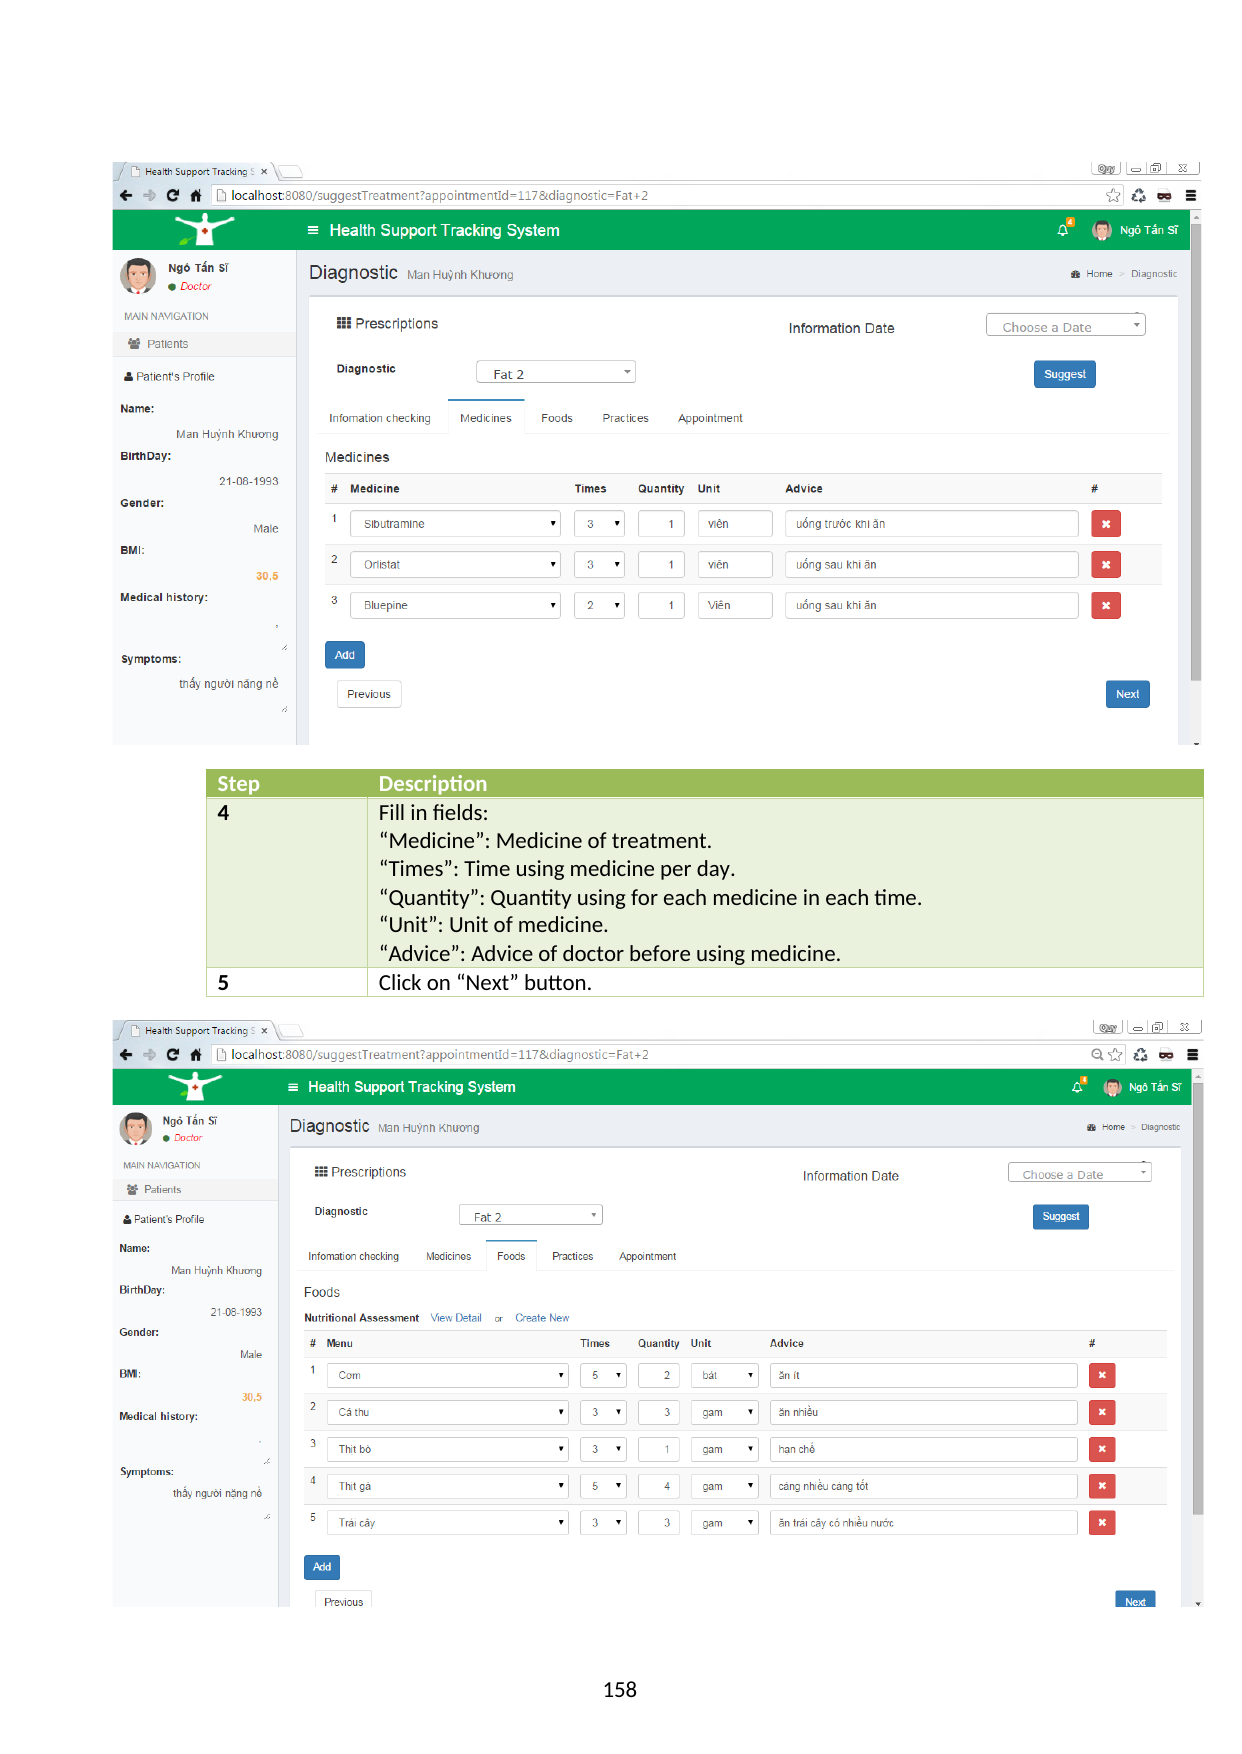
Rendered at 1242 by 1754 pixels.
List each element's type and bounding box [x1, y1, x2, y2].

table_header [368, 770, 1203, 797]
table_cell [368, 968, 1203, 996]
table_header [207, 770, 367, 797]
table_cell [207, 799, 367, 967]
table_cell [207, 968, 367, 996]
picture [112, 162, 1202, 745]
picture [112, 1020, 1204, 1607]
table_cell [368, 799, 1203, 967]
